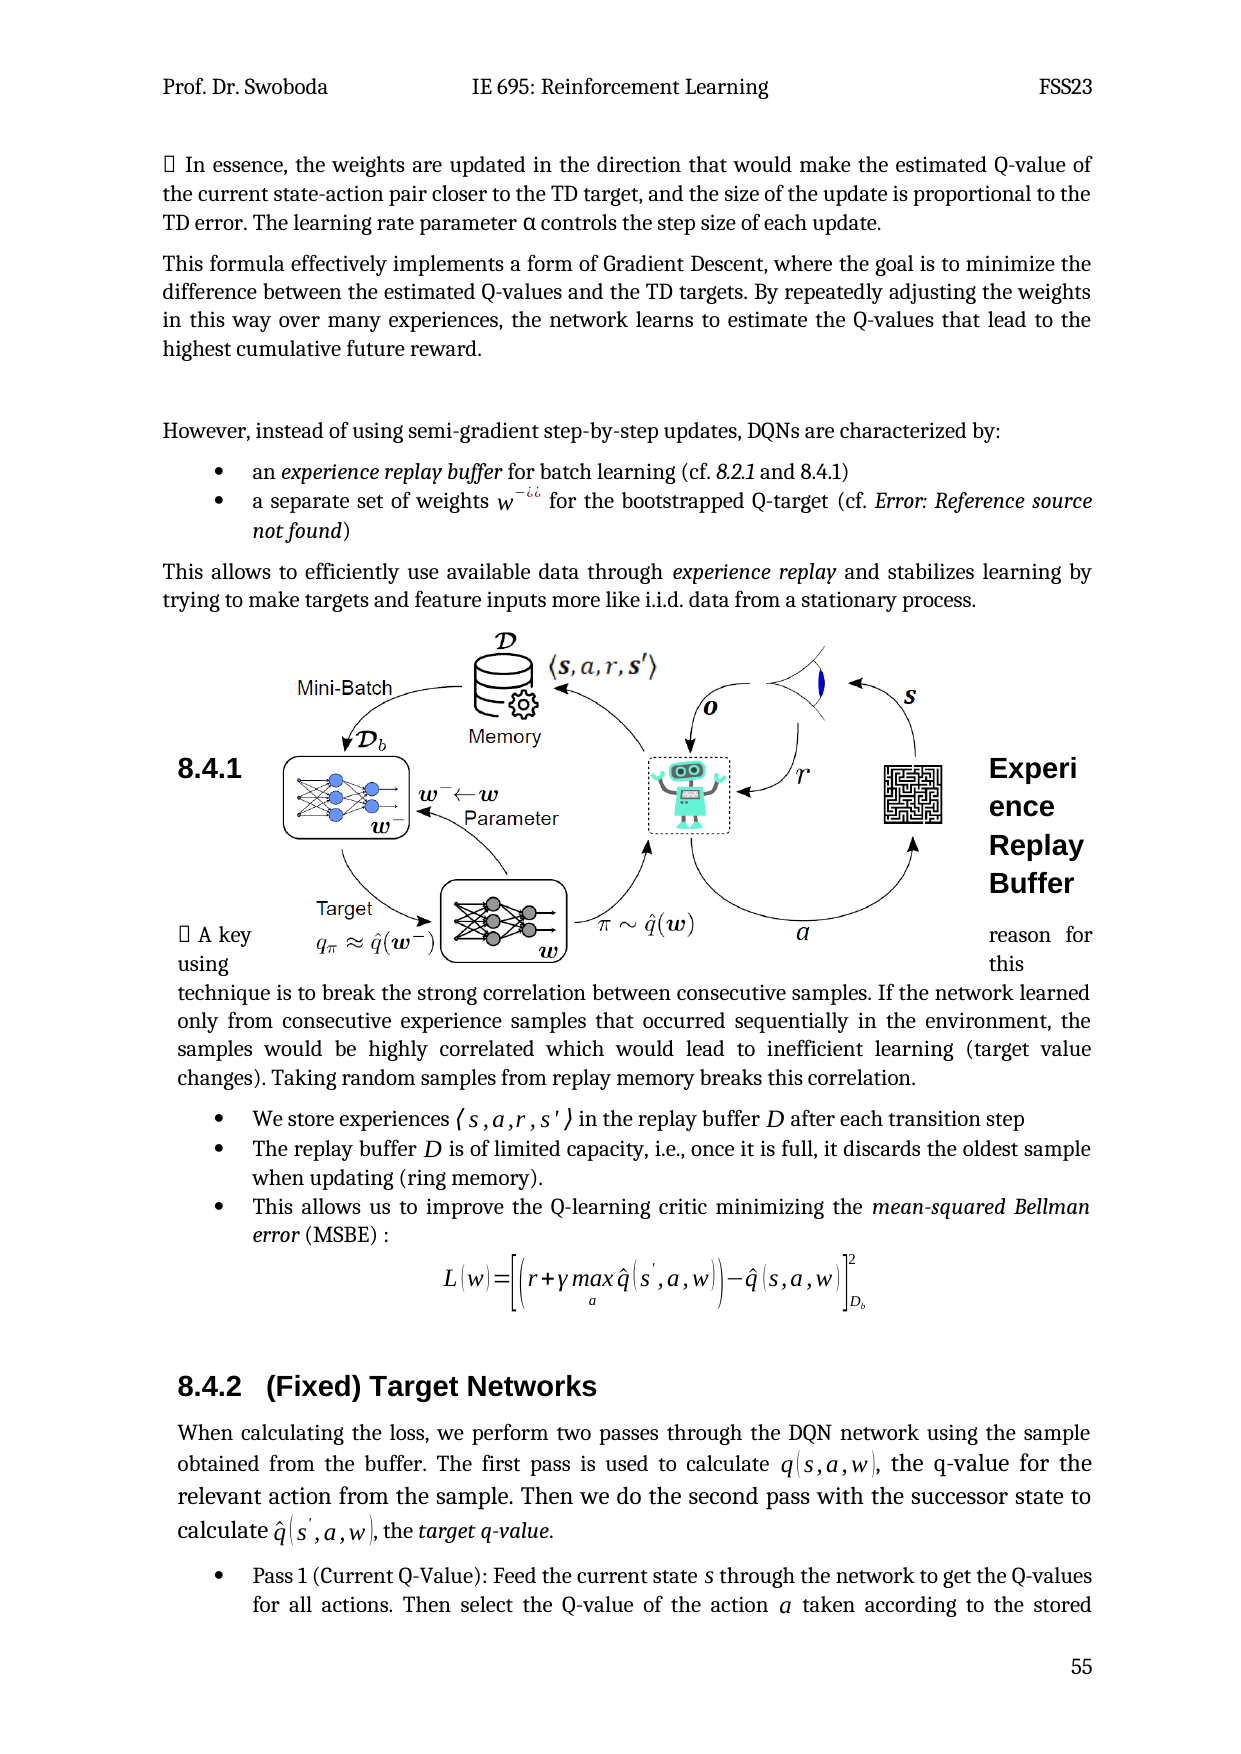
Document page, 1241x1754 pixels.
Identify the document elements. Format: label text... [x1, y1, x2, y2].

list This allows us to improve the Q-learning critic minimizing the mean-squared Bellman error (MSBE) : [215, 1193, 1093, 1248]
list We store experiences in the replay buffer after each transition step [215, 1106, 1093, 1133]
text However, instead of using semi-gradient step-by-step updates, DQNs are characterized by: [162, 417, 1093, 444]
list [215, 1562, 1093, 1619]
subtitle Experience Replay Buffer [970, 751, 1093, 900]
text This allows to efficiently use available data through experience replay and stabilizes learning by trying to make targets and feature inputs more like i.i.d. data from a stationary process. [162, 559, 1093, 613]
list an experience replay buffer for batch learning (cf. 7.2.1 and 8.4.1) [215, 458, 1093, 485]
text In essence, the weights are updated in the direction that would make the estimated Q-value of the current state-action pair closer to the TD target, and the size of the update is proportional to the TD error. The learning rate parameter α controls the step size of each update. [162, 148, 1093, 236]
text A key reason for using this technique is to break the strong correlation between consecutive samples. If the network learned only from consecutive experience samples that occurred sequentially in the environment, the samples would be highly correlated which would lead to inefficient learning (target value changes). Taking random samples from replay memory breaks this correlation. [177, 918, 1093, 1091]
text When calculating the loss, we perform two passes through the DQN network using the sample obtained from the buffer. The first pass is used to calculate , the q-value for the relevant action from the sample. Then we do the second pass with the successor state to calculate , the target q-value. [177, 1420, 1093, 1547]
list The replay buffer is of limited capacity, i.e., once it is full, it discards the oldest sample when updating (ring memory). [215, 1135, 1093, 1191]
text This formula effectively implements a form of Gradient Descent, where the goal is to minimize the difference between the estimated Q-values and the TD targets. By repeatedly adjusting the weights in this way over many experiences, the network learns to estimate the Q-values that lead to the highest cumulative future reward. [162, 250, 1093, 362]
subtitle (Fixed) Target Networks [177, 1369, 1093, 1403]
picture [270, 618, 970, 967]
subtitle Experience Replay Buffer [177, 751, 270, 900]
